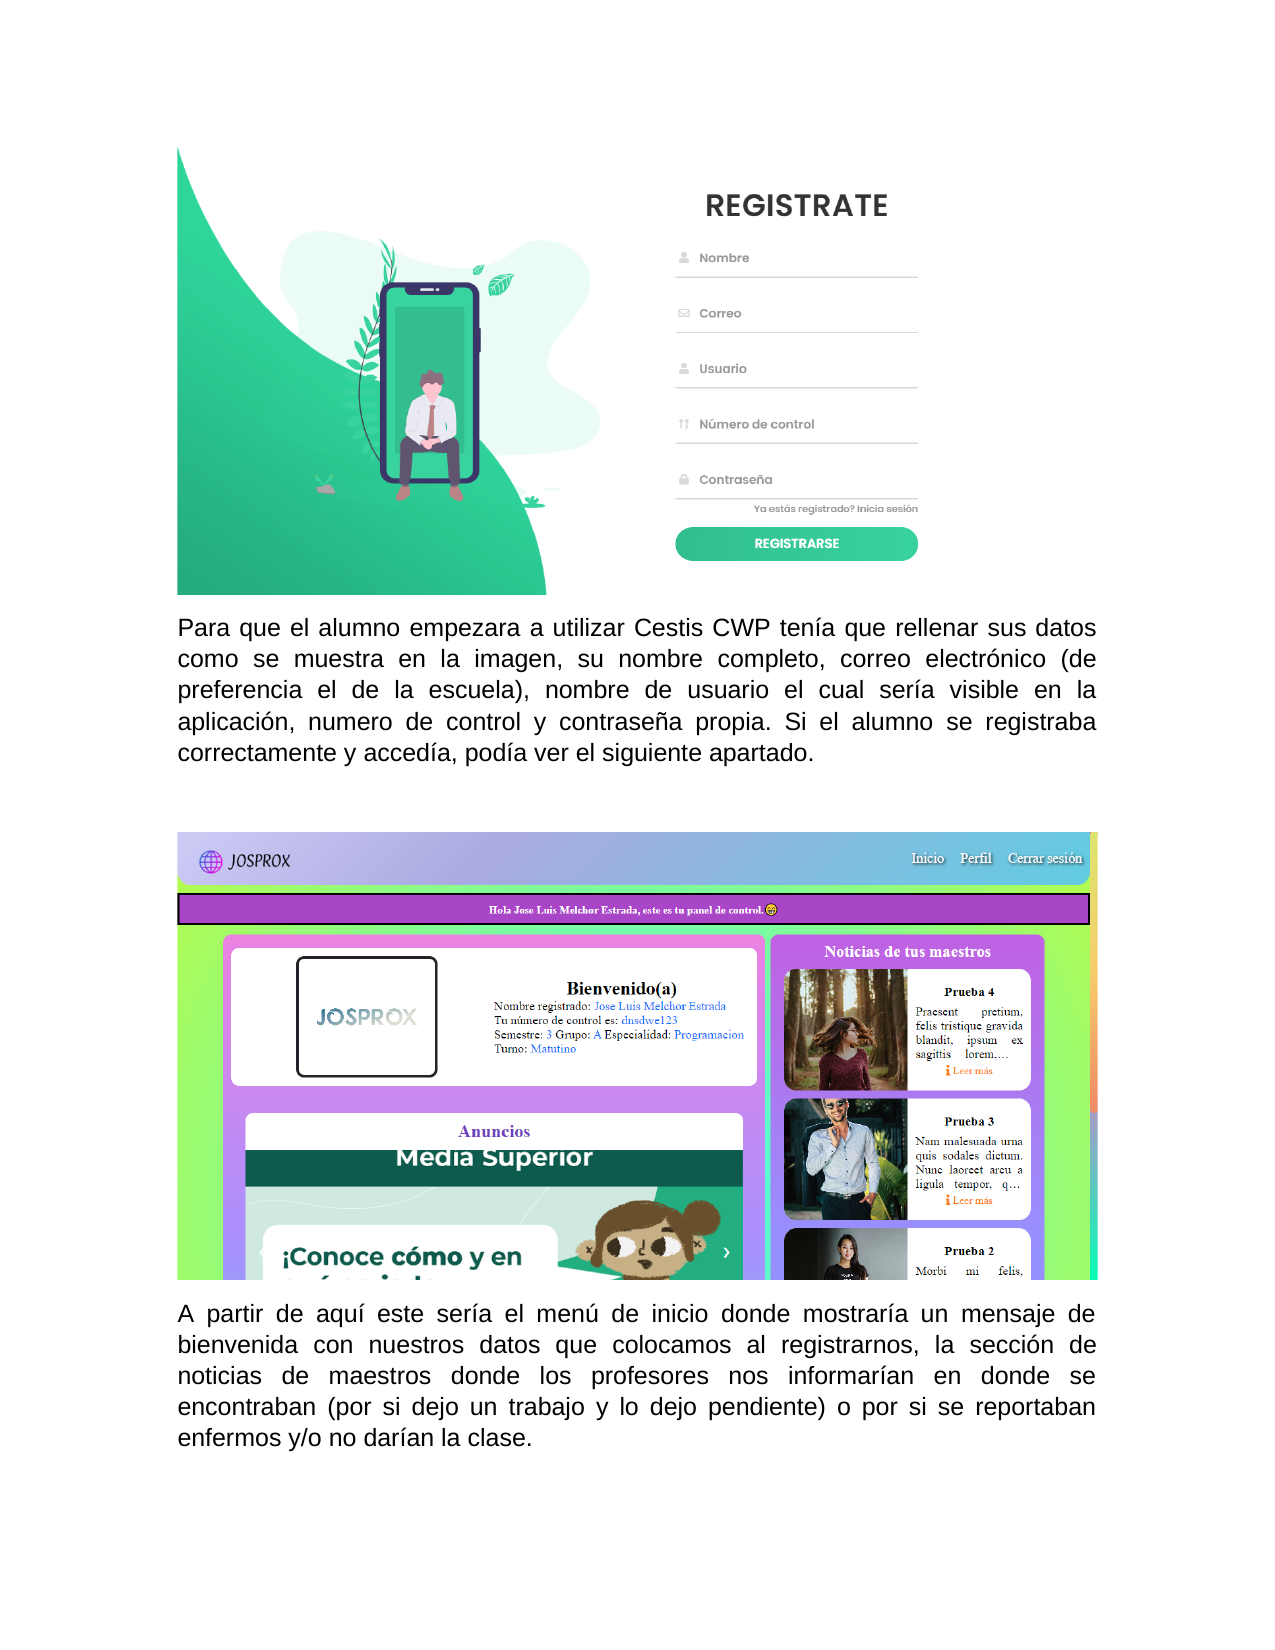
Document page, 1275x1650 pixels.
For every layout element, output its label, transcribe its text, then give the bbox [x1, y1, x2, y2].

text Para que el alumno empezara a utilizar Cestis CWP tenía que rellenar sus datos como se muestra en la imagen, su nombre completo, correo electrónico (de preferencia el de la escuela), nombre de usuario el cual sería visible en la aplicación, numero de control y contraseña propia. Si el alumno se registraba correctamente y accedía, podía ver el siguiente apartado. [177, 613, 1098, 766]
picture [177, 147, 1098, 595]
text A partir de aquí este sería el menú de inicio donde mostraría un mensaje de bienvenida con nuestros datos que colocamos al registrarnos, la sección de noticias de maestros donde los profesores nos informarían en donde se encontraban (por si dejo un trabajo y lo dejo pendiente) o por si se reportaban enfermos y/o no darían la clase. [177, 1299, 1098, 1452]
picture [177, 832, 1098, 1280]
